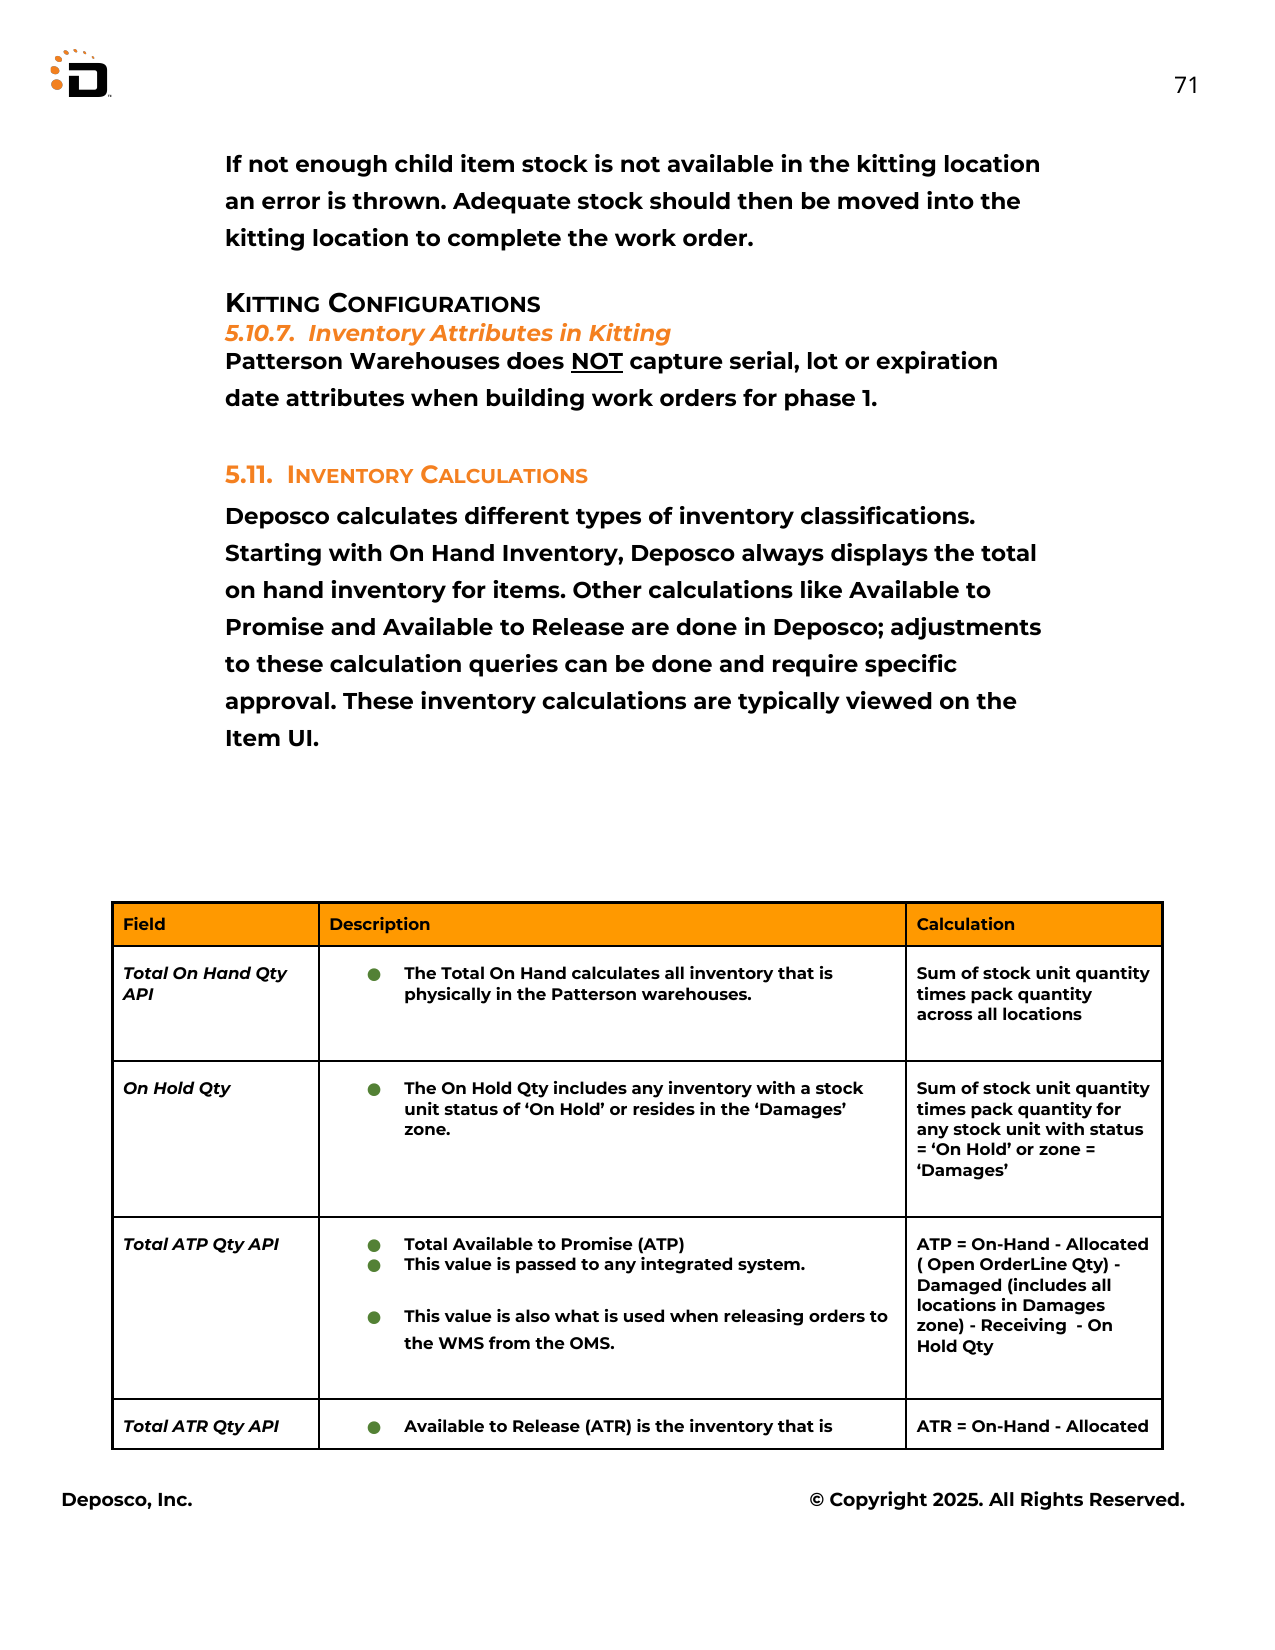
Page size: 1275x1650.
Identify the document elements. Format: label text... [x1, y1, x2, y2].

table_cell Total ATR Qty API [114, 1400, 318, 1447]
table_cell On Hold Qty [114, 1062, 318, 1216]
text Patterson Warehouses does NOT capture serial, lot or expiration date attributes when building work orders for phase 1. [225, 347, 1050, 412]
table_cell ATP = On-Hand - Allocated ( Open OrderLine Qty) - Damaged (includes all locations in Damages zone) - Receiving - On Hold Qty [907, 1218, 1161, 1398]
subtitle Kitting Configurations [225, 286, 1050, 319]
table_cell Total Available to Promise (ATP) This value is passed to any integrated system. This value is also what is used when releasing orders to the WMS from the OMS. [320, 1218, 905, 1398]
picture [50, 49, 112, 97]
table_cell Total ATP Qty API [114, 1218, 318, 1398]
table_header Description [320, 904, 905, 945]
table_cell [907, 1400, 1161, 1447]
table_header Calculation [907, 904, 1161, 945]
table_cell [320, 1400, 905, 1447]
subtitle 5.10.7. Inventory Attributes in Kitting [225, 319, 1050, 347]
table_cell The Total On Hand calculates all inventory that is physically in the Patterson warehouses. [320, 947, 905, 1060]
subtitle 5.11. Inventory Calculations [225, 459, 1050, 489]
table_cell Sum of stock unit quantity times pack quantity across all locations [907, 947, 1161, 1060]
text Deposco calculates different types of inventory classifications. Starting with On Hand Inventory, Deposco always displays the total on hand inventory for items. Other calculations like Available to Promise and Available to Release are done in Deposco; adjustments to these calculation queries can be done and require specific approval. These inventory calculations are typically viewed on the Item UI. [225, 502, 1050, 752]
text If not enough child item stock is not available in the kitting location an error is thrown. Adequate stock should then be moved into the kitting location to complete the work order. [225, 150, 1050, 252]
table_cell Sum of stock unit quantity times pack quantity for any stock unit with status = ‘On Hold’ or zone = ‘Damages’ [907, 1062, 1161, 1216]
table_cell The On Hold Qty includes any inventory with a stock unit status of ‘On Hold’ or resides in the ‘Damages’ zone. [320, 1062, 905, 1216]
table_header Field [114, 904, 318, 945]
table_cell Total On Hand Qty API [114, 947, 318, 1060]
